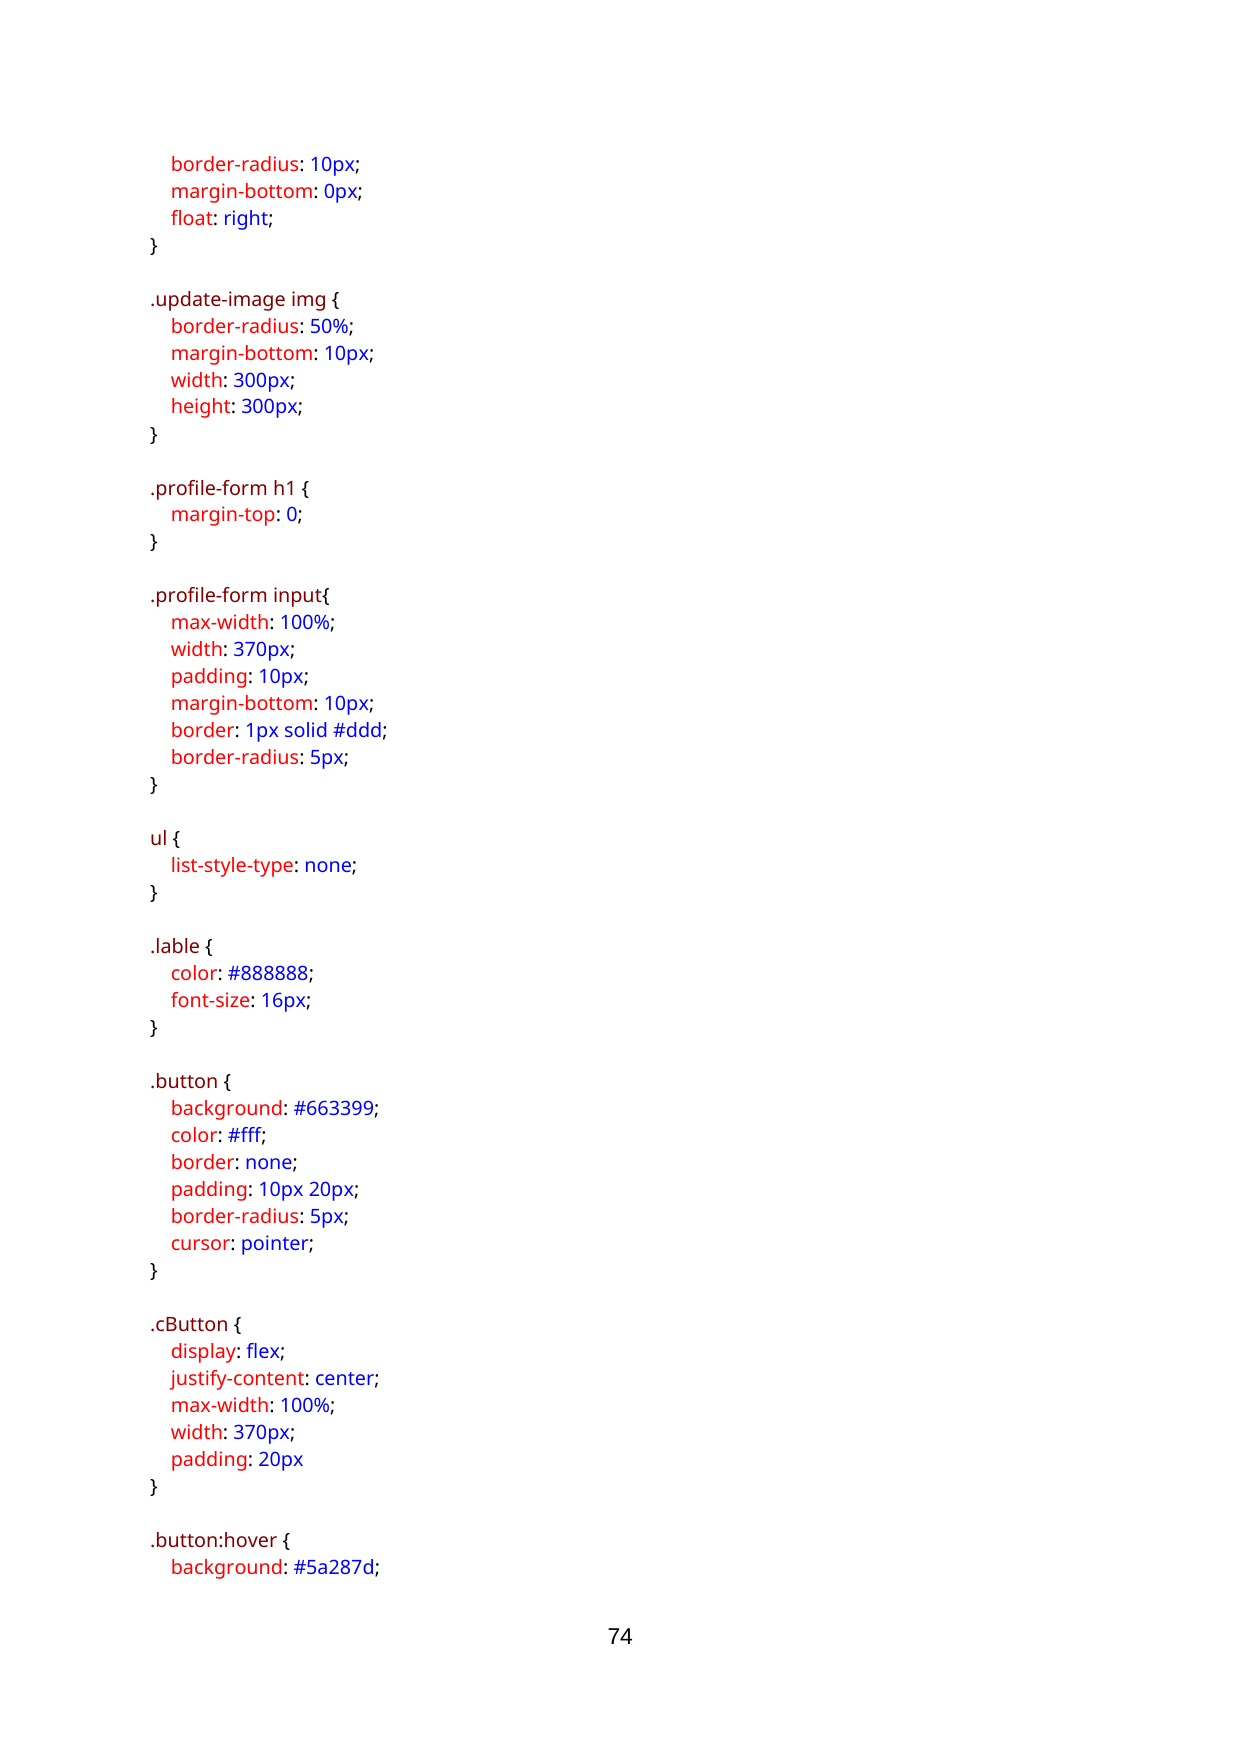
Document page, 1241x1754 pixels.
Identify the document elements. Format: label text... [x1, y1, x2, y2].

text max-width: 100%; [150, 1391, 1090, 1418]
text } [150, 231, 1090, 258]
text } [150, 1472, 1090, 1499]
text list-style-type: none; [150, 851, 1090, 878]
text } [150, 1256, 1090, 1283]
text width: 370px; [150, 636, 1090, 663]
text border: 1px solid #ddd; [150, 717, 1090, 743]
text } [150, 420, 1090, 447]
text height: 300px; [150, 393, 1090, 420]
text float: right; [150, 204, 1090, 231]
text .profile-form h1 { [150, 474, 1090, 501]
text border-radius: 5px; [150, 743, 1090, 771]
text color: #888888; [150, 959, 1090, 986]
text .button { [150, 1067, 1090, 1094]
text font-size: 16px; [150, 986, 1090, 1013]
text padding: 20px [150, 1445, 1090, 1472]
text background: #5a287d; [150, 1553, 1090, 1580]
text margin-bottom: 10px; [150, 339, 1090, 366]
text padding: 10px 20px; [150, 1175, 1090, 1202]
text margin-top: 0; [150, 501, 1090, 528]
text .lable { [150, 932, 1090, 959]
text .cButton { [150, 1310, 1090, 1337]
text width: 300px; [150, 366, 1090, 393]
text display: flex; [150, 1337, 1090, 1364]
text } [150, 878, 1090, 905]
text border: none; [150, 1148, 1090, 1175]
text } [150, 771, 1090, 797]
text width: 370px; [150, 1418, 1090, 1445]
text .button:hover { [150, 1526, 1090, 1553]
text margin-bottom: 0px; [150, 177, 1090, 204]
text } [150, 1013, 1090, 1040]
text max-width: 100%; [150, 609, 1090, 636]
text .profile-form input{ [150, 582, 1090, 609]
text background: #663399; [150, 1094, 1090, 1121]
text justify-content: center; [150, 1364, 1090, 1391]
text cursor: pointer; [150, 1229, 1090, 1256]
text padding: 10px; [150, 663, 1090, 689]
text border-radius: 50%; [150, 312, 1090, 339]
text } [150, 528, 1090, 555]
text border-radius: 10px; [150, 150, 1090, 177]
text border-radius: 5px; [150, 1202, 1090, 1229]
text margin-bottom: 10px; [150, 689, 1090, 717]
text color: #fff; [150, 1121, 1090, 1148]
text .update-image img { [150, 285, 1090, 312]
text ul { [150, 824, 1090, 851]
